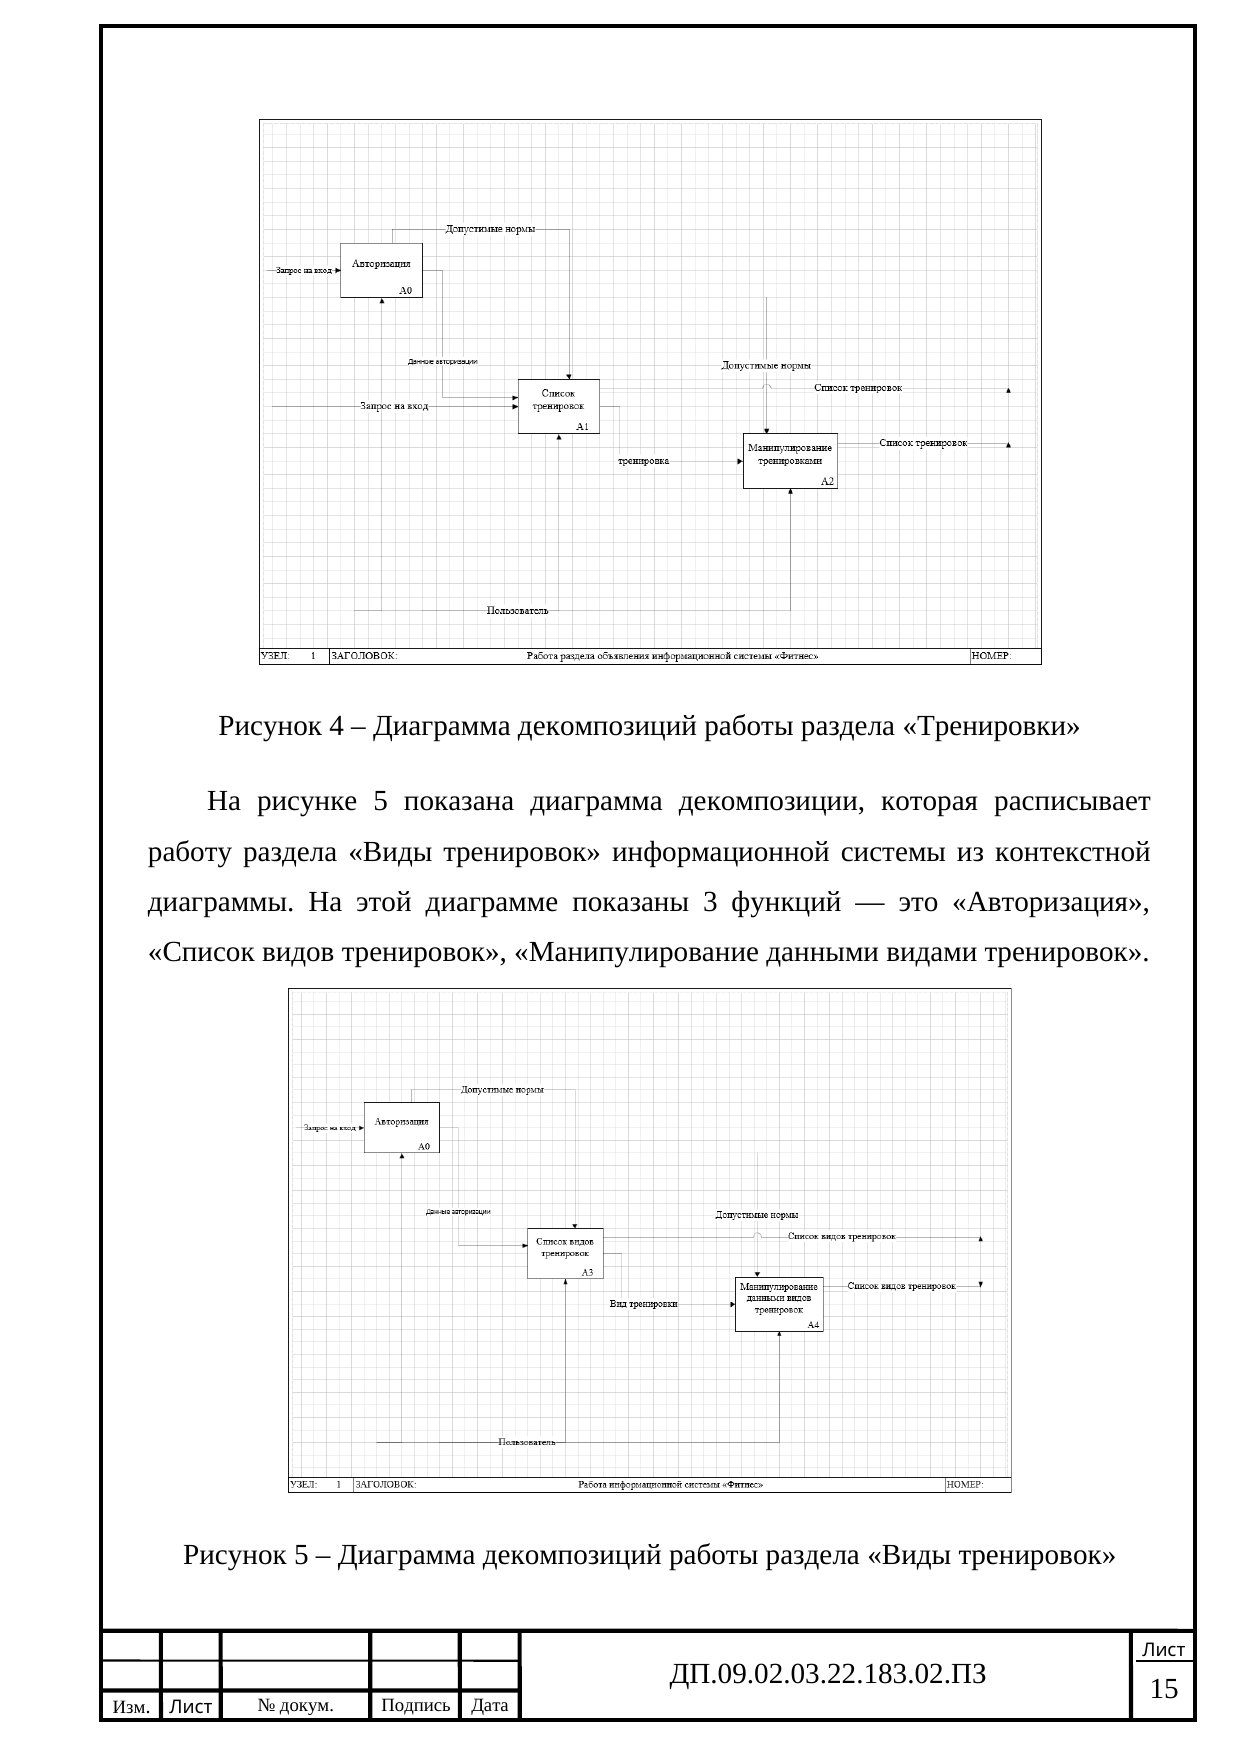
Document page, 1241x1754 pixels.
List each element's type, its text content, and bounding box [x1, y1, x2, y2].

text Рисунок 5 – Диаграмма декомпозиций работы раздела «Виды тренировок» [118, 1537, 1181, 1571]
picture [285, 984, 1014, 1496]
text Рисунок 4 – Диаграмма декомпозиций работы раздела «Тренировки» [118, 708, 1181, 742]
picture [256, 118, 1043, 667]
text На рисунке 5 показана диаграмма декомпозиции, которая расписывает работу раздела «Виды тренировок» информационной системы из контекстной диаграммы. На этой диаграмме показаны 3 функций — это «Авторизация», «Список видов тренировок», «Манипулирование данными видами тренировок». [148, 783, 1152, 968]
